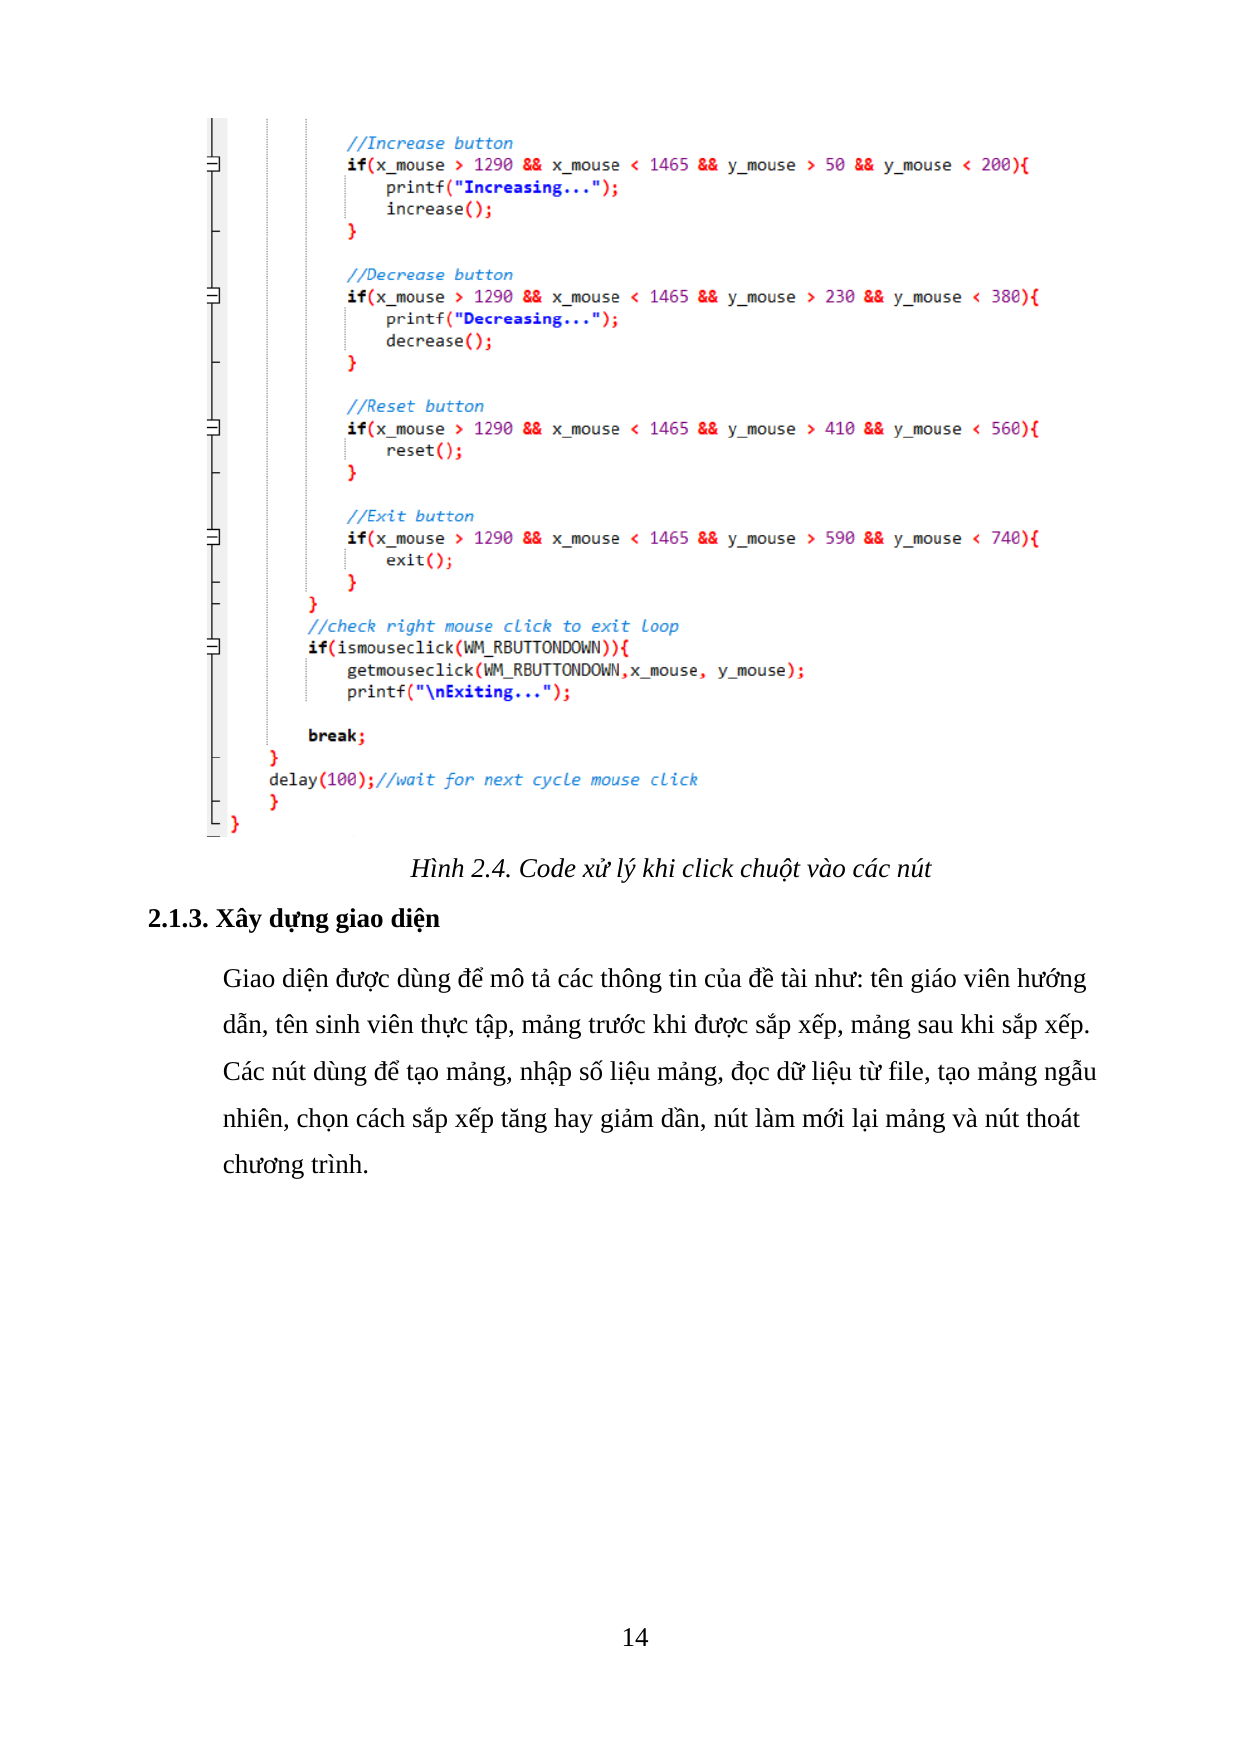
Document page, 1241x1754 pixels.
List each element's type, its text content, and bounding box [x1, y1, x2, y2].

text Hình 2.4. Code xử lý khi click chuột vào các nút [148, 852, 1122, 883]
subtitle 2.1.3. Xây dựng giao diện [148, 902, 1122, 934]
text Giao diện được dùng để mô tả các thông tin của đề tài như: tên giáo viên hướng dẫn, tên sinh viên thực tập, mảng trước khi được sắp xếp, mảng sau khi sắp xếp. Các nút dùng để tạo mảng, nhập số liệu mảng, đọc dữ liệu từ file, tạo mảng ngẫu nhiên, chọn cách sắp xếp tăng hay giảm dần, nút làm mới lại mảng và nút thoát chương trình. [223, 962, 1122, 1179]
picture [206, 118, 1182, 837]
